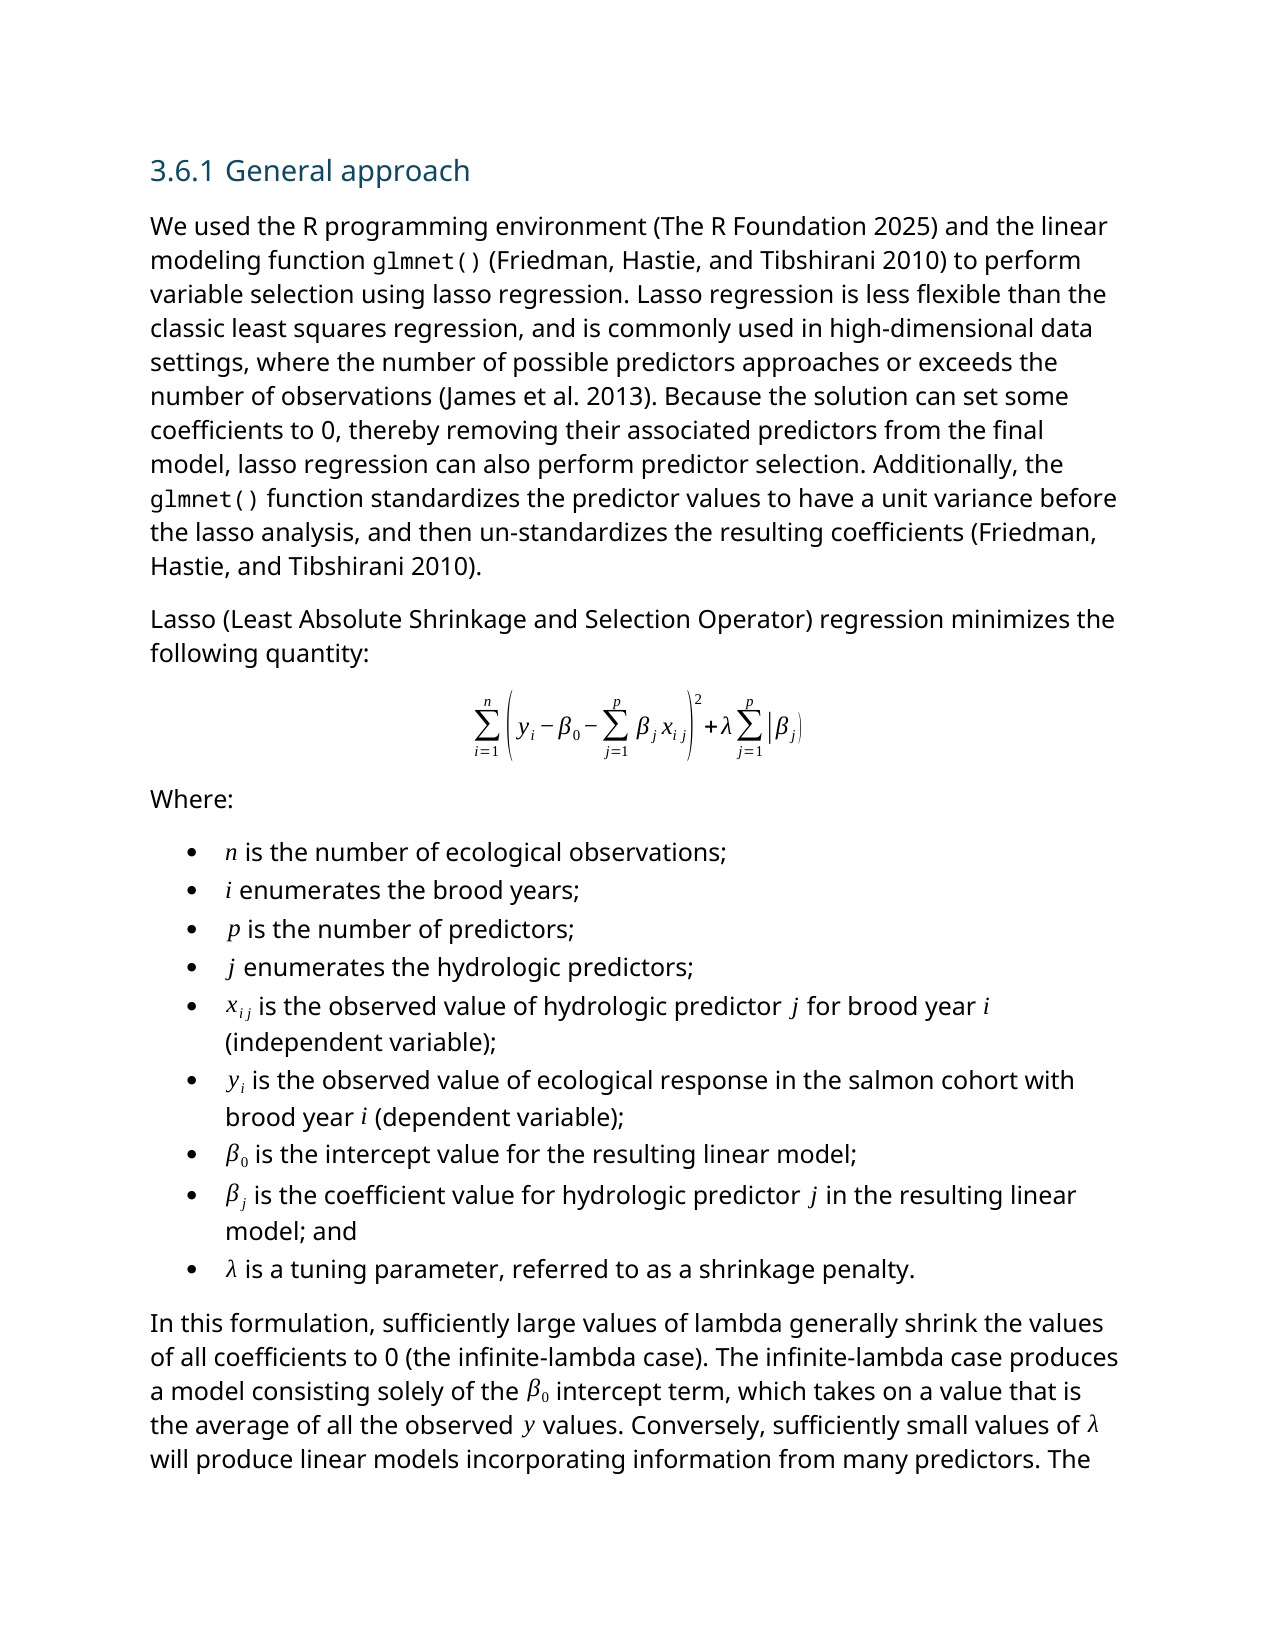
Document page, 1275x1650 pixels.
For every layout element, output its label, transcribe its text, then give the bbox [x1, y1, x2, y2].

list is the coefficient value for hydrologic predictor in the resulting linear model; and [187, 1177, 1125, 1248]
text Lasso (Least Absolute Shrinkage and Selection Operator) regression minimizes the following quantity: [150, 602, 1125, 670]
list is the observed value of hydrologic predictor for brood year (independent variable); [187, 988, 1125, 1059]
text Where: [150, 782, 1125, 816]
list is the observed value of ecological response in the salmon cohort with brood year (dependent variable); [187, 1063, 1125, 1133]
list is the number of ecological observations; [187, 834, 1125, 869]
list enumerates the hydrologic predictors; [187, 950, 1125, 984]
list enumerates the brood years; [187, 873, 1125, 908]
list is the number of predictors; [187, 911, 1125, 946]
text We used the R programming environment (The R Foundation 2025) and the linear modeling function glmnet() (Friedman, Hastie, and Tibshirani 2010) to perform variable selection using lasso regression. Lasso regression is less flexible than the classic least squares regression, and is commonly used in high-dimensional data settings, where the number of possible predictors approaches or exceeds the number of observations (James et al. 2013). Because the solution can set some coefficients to 0, thereby removing their associated predictors from the final model, lasso regression can also perform predictor selection. Additionally, the glmnet() function standardizes the predictor values to have a unit variance before the lasso analysis, and then un-standardizes the resulting coefficients (Friedman, Hastie, and Tibshirani 2010). [150, 208, 1125, 583]
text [150, 1305, 1125, 1476]
list is a tuning parameter, referred to as a shrinkage penalty. [187, 1252, 1125, 1286]
subtitle 3.6.1 General approach [150, 150, 1125, 190]
list is the intercept value for the resulting linear model; [187, 1137, 1125, 1174]
